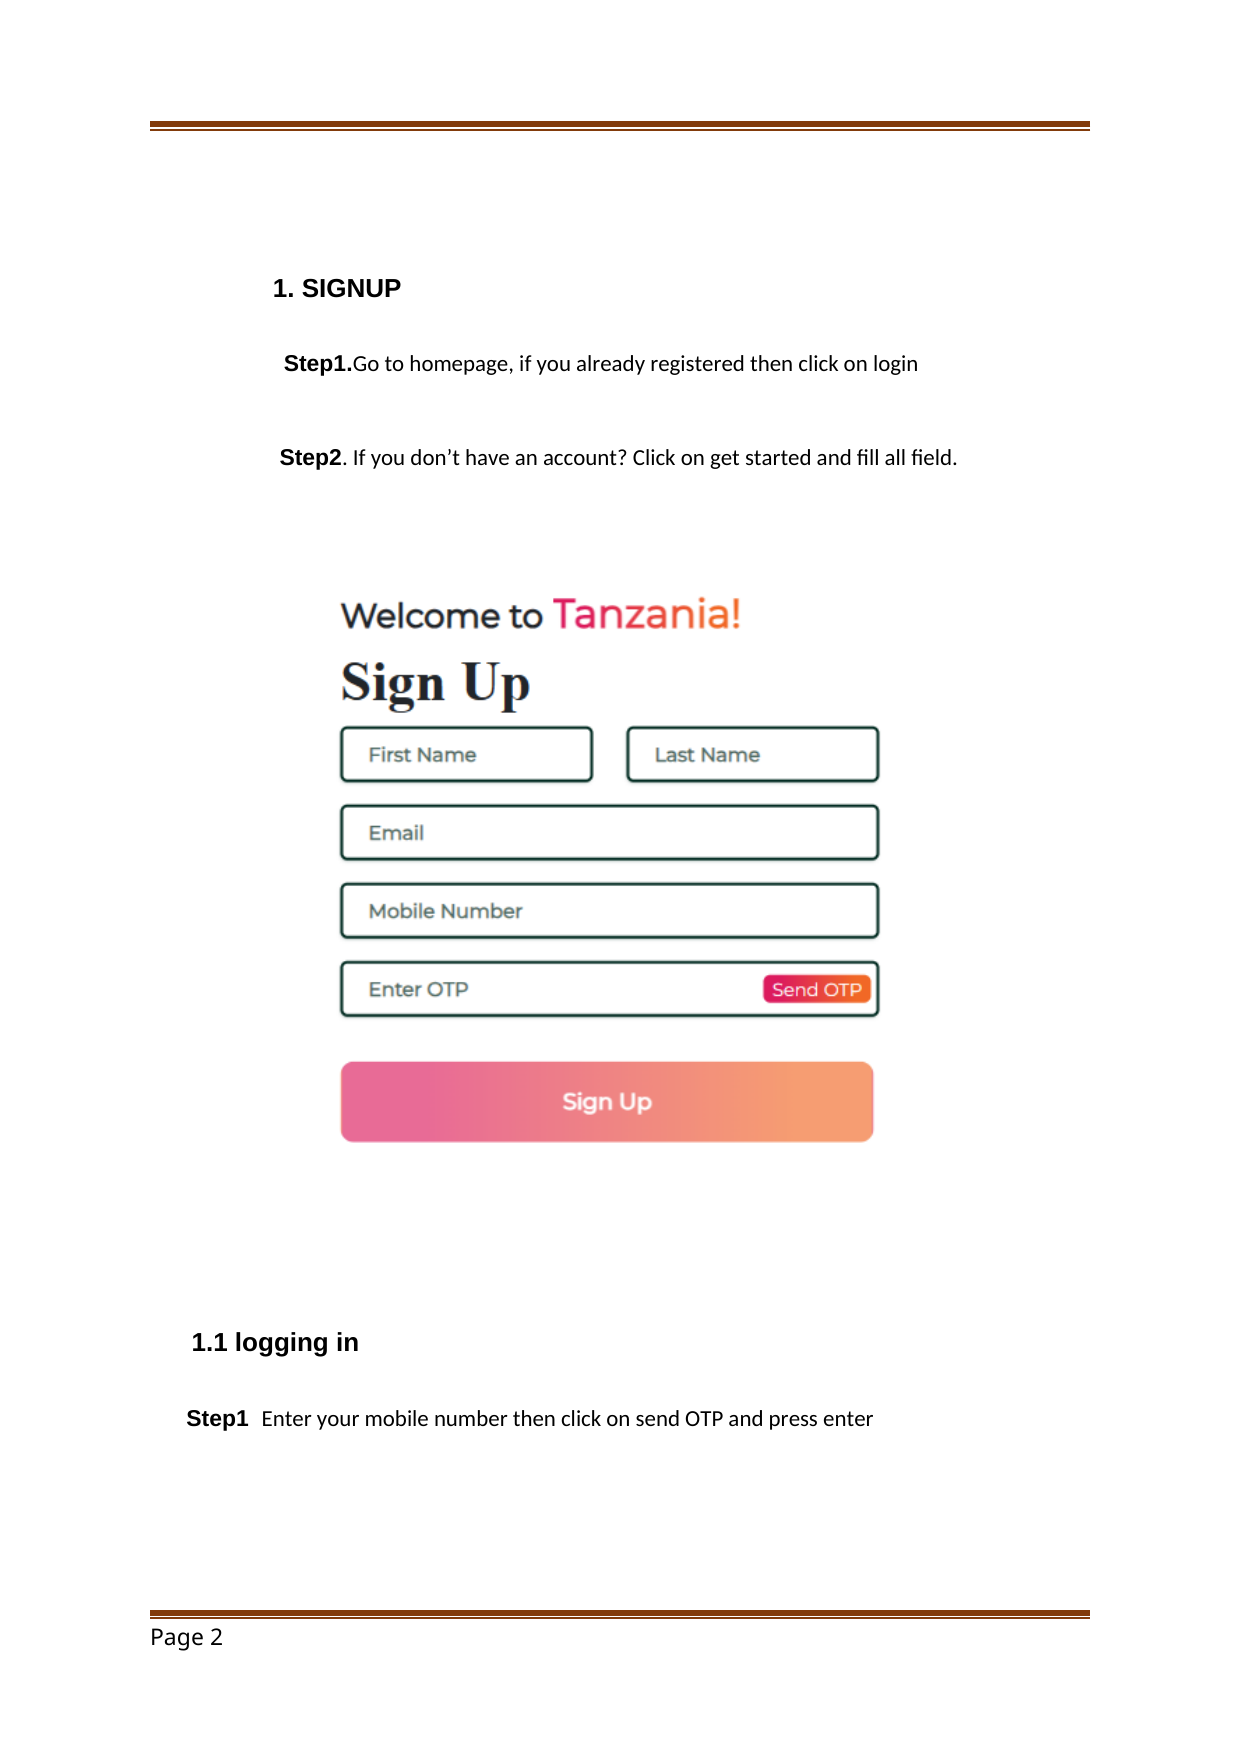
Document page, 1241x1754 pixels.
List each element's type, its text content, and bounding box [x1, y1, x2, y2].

text Step1 Enter your mobile number then click on send OTP and press enter [150, 1404, 1090, 1432]
picture [150, 583, 1091, 1196]
subtitle 1. SIGNUP [150, 273, 1090, 302]
subtitle 1.1 logging in [150, 1327, 1090, 1357]
text Step2. If you don’t have an account? Click on get started and fill all field. [150, 443, 1090, 471]
text Step1.Go to homepage, if you already registered then click on login [150, 349, 1090, 377]
